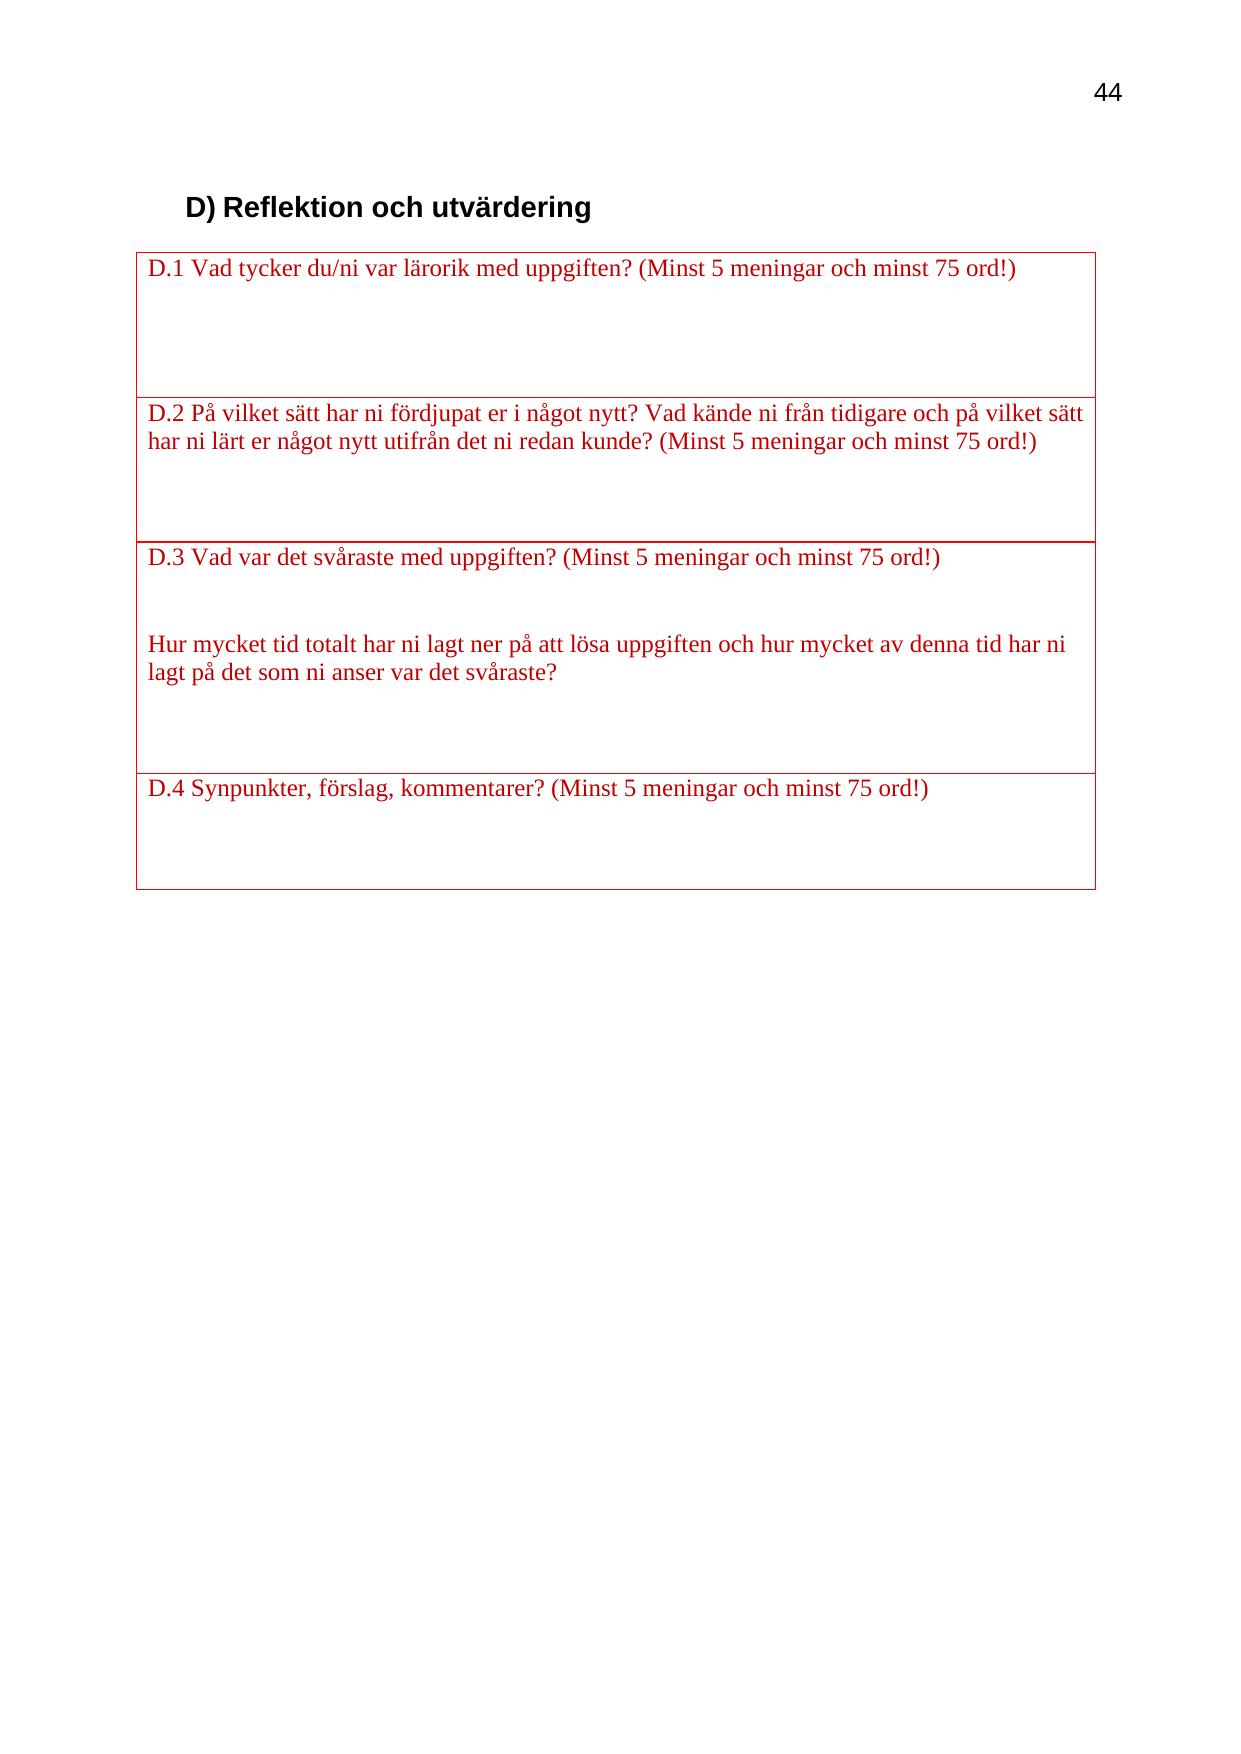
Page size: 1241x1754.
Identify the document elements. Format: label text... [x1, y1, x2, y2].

table_cell D.2 På vilket sätt har ni fördjupat er i något nytt? Vad kände ni från tidigare och på vilket sätt har ni lärt er något nytt utifrån det ni redan kunde? (Minst 5 meningar och minst 75 ord!) [137, 398, 1095, 541]
subtitle Reflektion och utvärdering [185, 189, 1092, 223]
table_header D.1 Vad tycker du/ni var lärorik med uppgiften? (Minst 5 meningar och minst 75 ord!) [137, 253, 1095, 397]
table_cell D.4 Synpunkter, förslag, kommentarer? (Minst 5 meningar och minst 75 ord!) [137, 774, 1095, 888]
table_cell D.3 Vad var det svåraste med uppgiften? (Minst 5 meningar och minst 75 ord!) Hur mycket tid totalt har ni lagt ner på att lösa uppgiften och hur mycket av denna tid har ni lagt på det som ni anser var det svåraste? [137, 543, 1095, 772]
